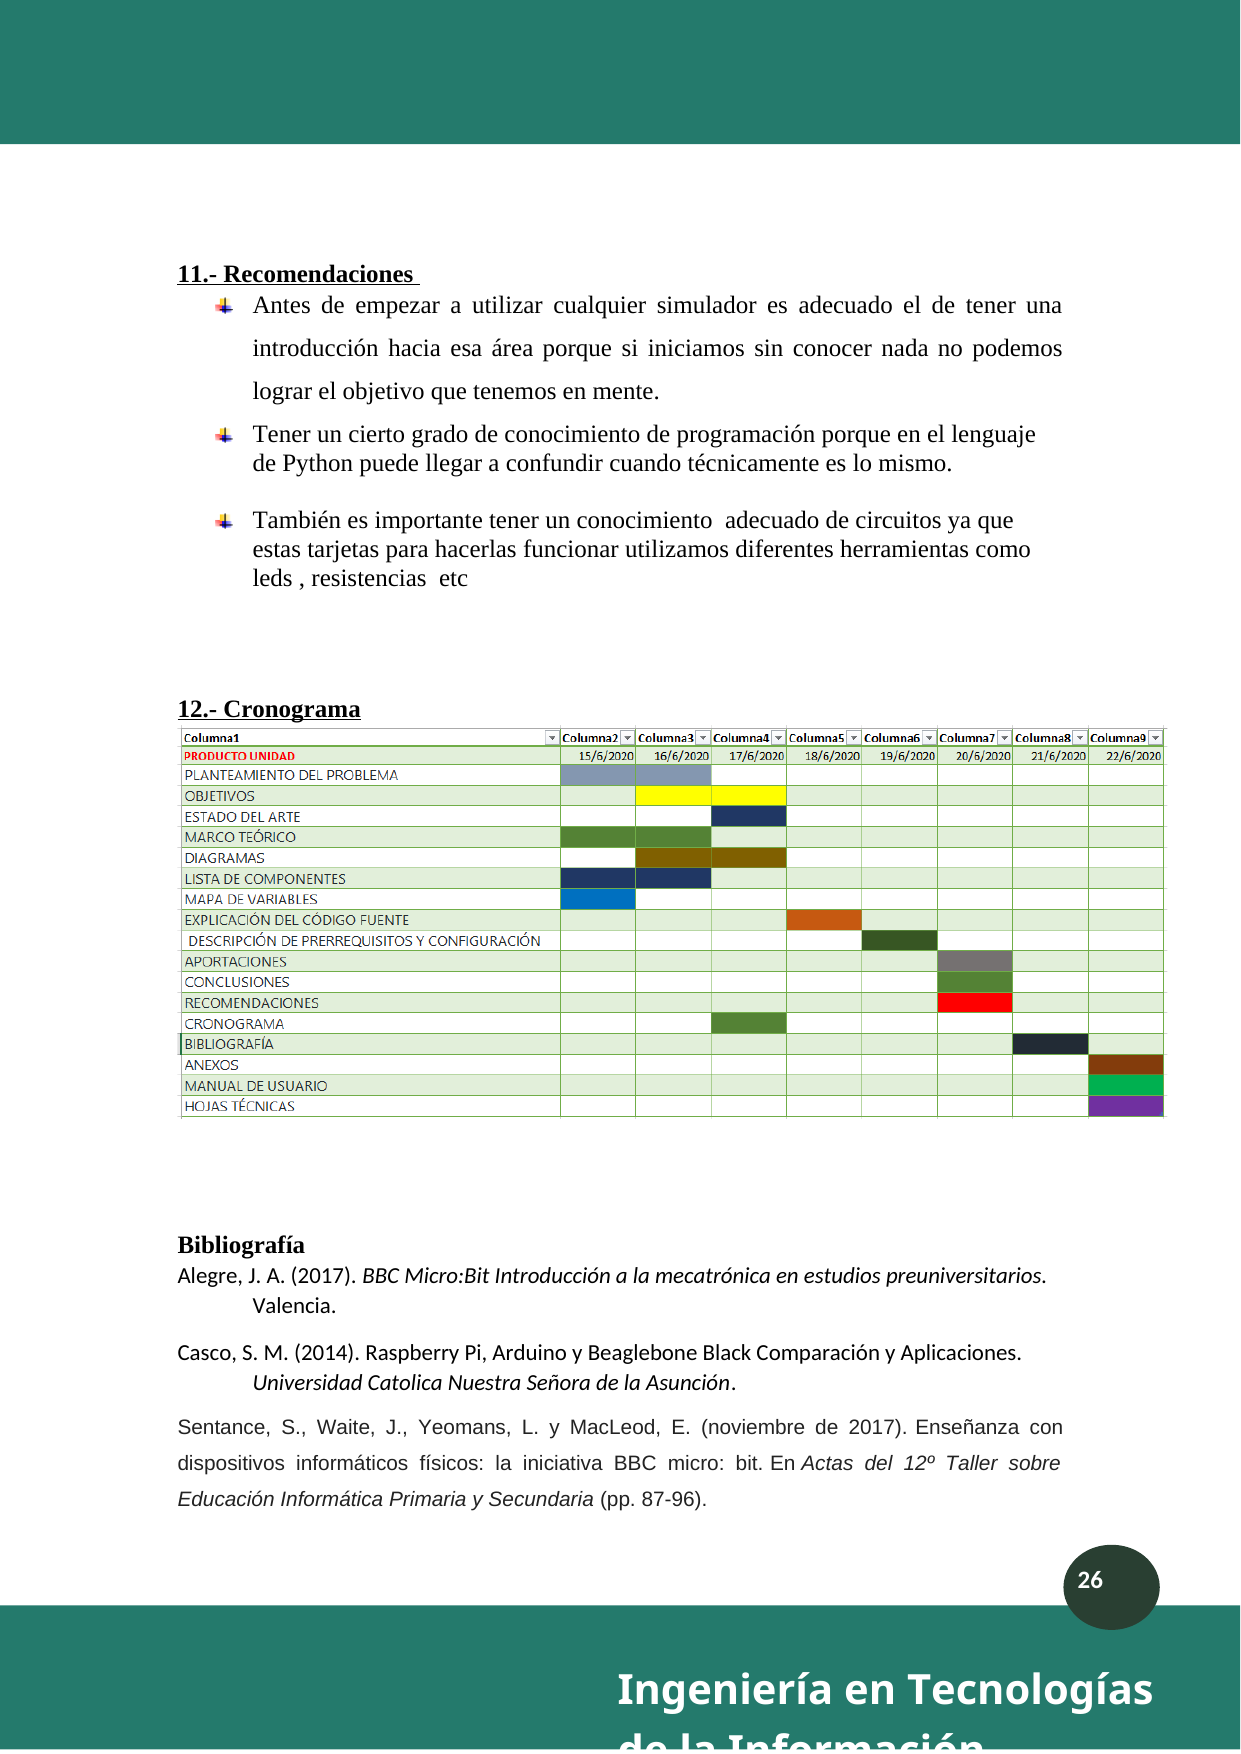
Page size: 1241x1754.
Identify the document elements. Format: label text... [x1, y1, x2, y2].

subtitle 12.- Cronograma [177, 694, 1063, 723]
picture [215, 296, 233, 314]
list Tener un cierto grado de conocimiento de programación porque en el lenguaje de Python puede llegar a confundir cuando técnicamente es lo mismo. [215, 419, 1063, 477]
picture [215, 426, 233, 443]
subtitle 11.- Recomendaciones [177, 259, 1063, 288]
picture [177, 725, 1168, 1119]
list Antes de empezar a utilizar cualquier simulador es adecuado el de tener una introducción hacia esa área porque si iniciamos sin conocer nada no podemos lograr el objetivo que tenemos en mente. [215, 290, 1063, 405]
picture [215, 512, 233, 529]
list También es importante tener un conocimiento adecuado de circuitos ya que estas tarjetas para hacerlas funcionar utilizamos diferentes herramientas como leds , resistencias etc [215, 506, 1063, 592]
